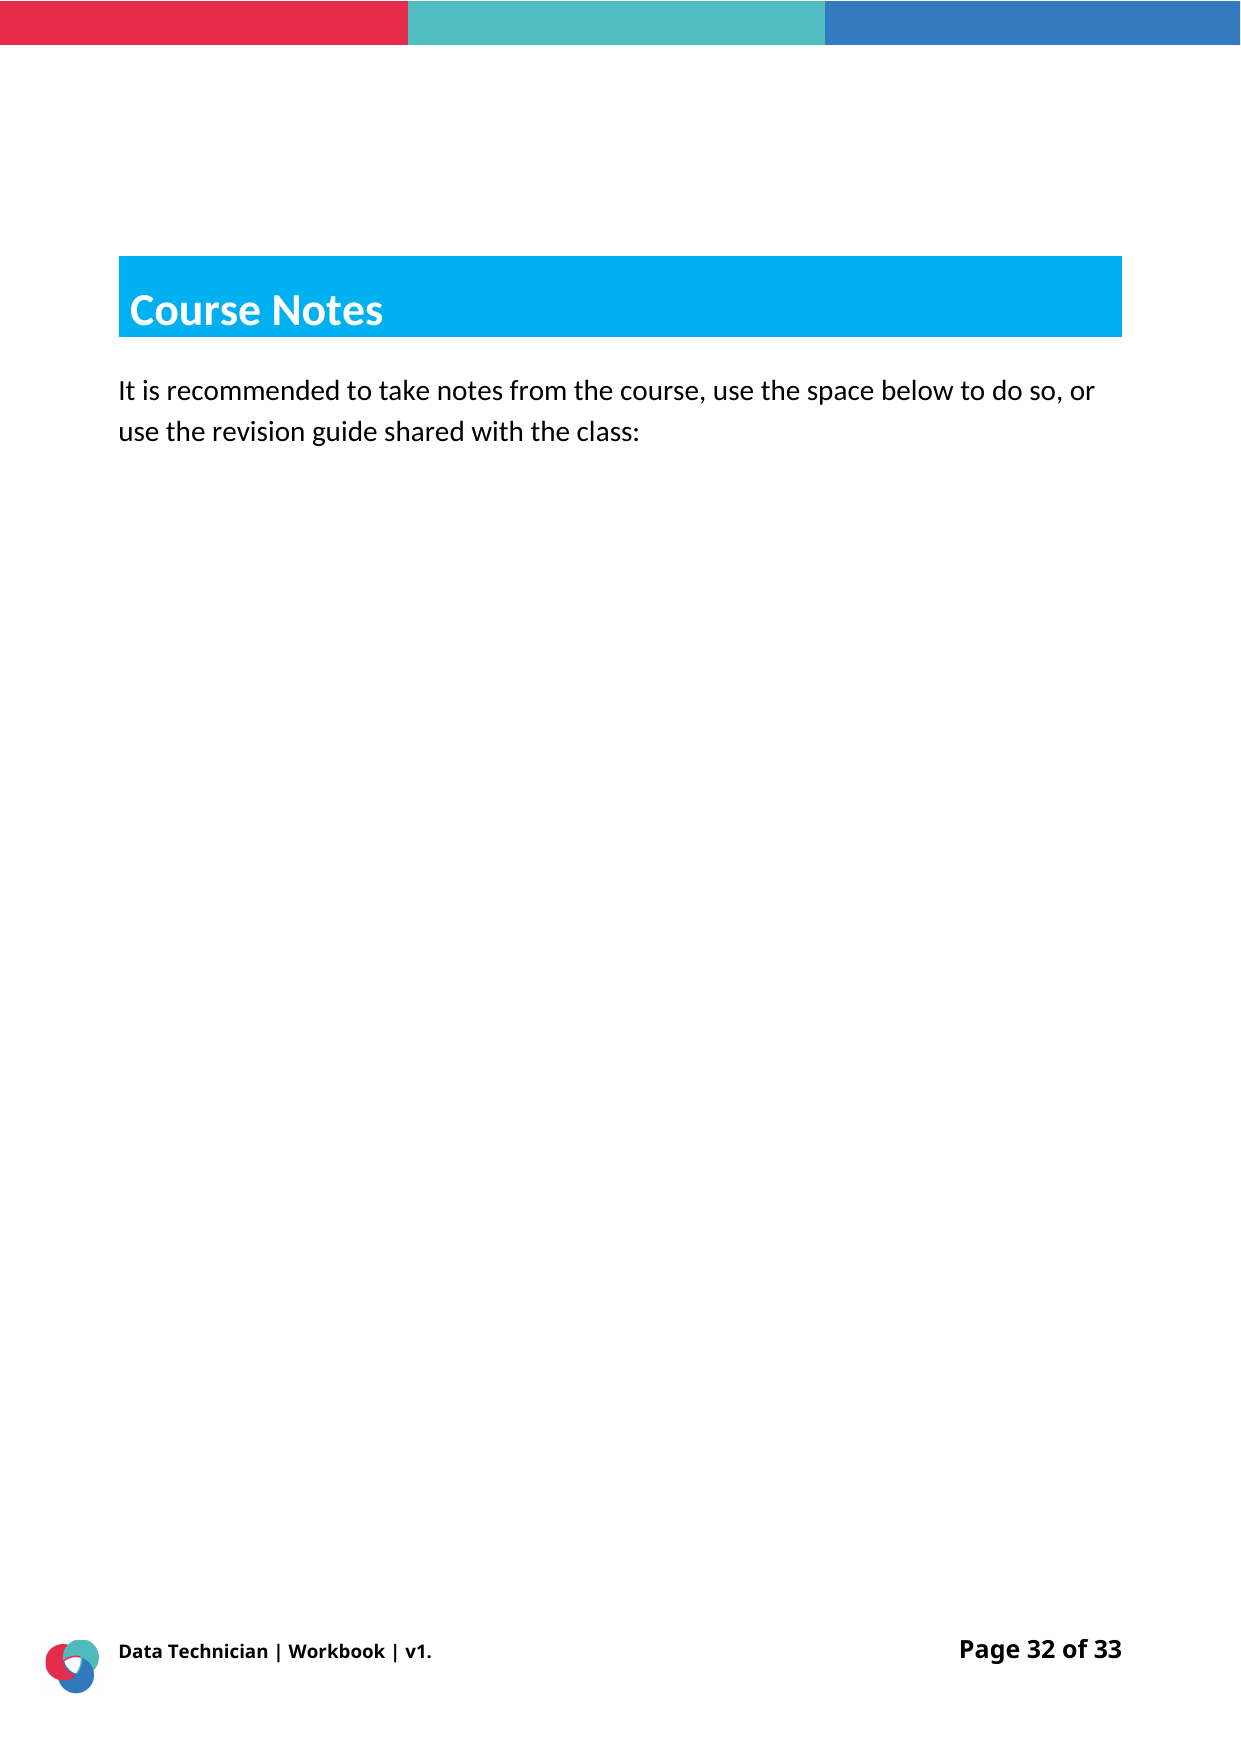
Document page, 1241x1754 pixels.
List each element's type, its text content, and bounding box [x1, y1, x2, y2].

picture [45, 1640, 100, 1694]
text It is recommended to take notes from the course, use the space below to do so, or use the revision guide shared with the class: [118, 372, 1122, 449]
table_header Course Notes [119, 256, 1122, 337]
